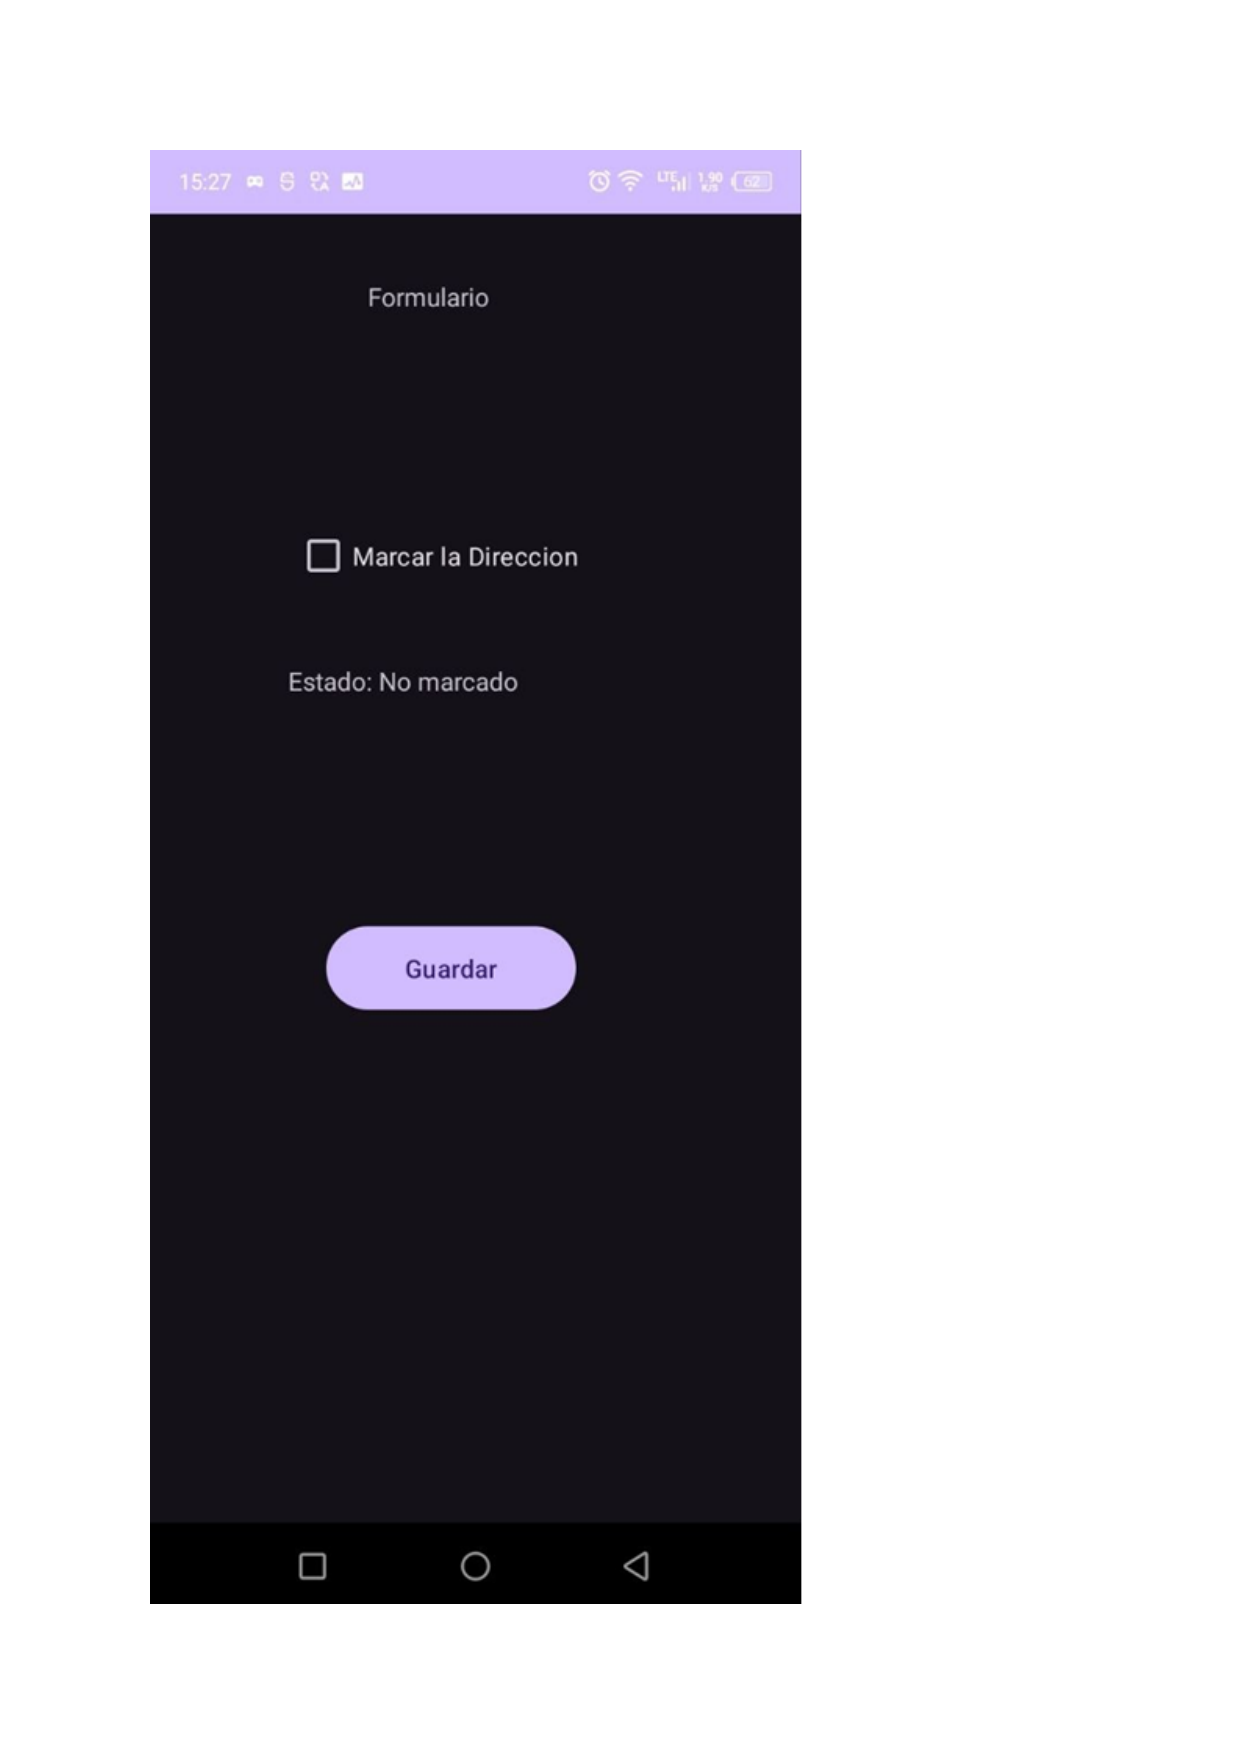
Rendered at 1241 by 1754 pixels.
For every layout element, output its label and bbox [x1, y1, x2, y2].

picture [150, 150, 802, 1604]
